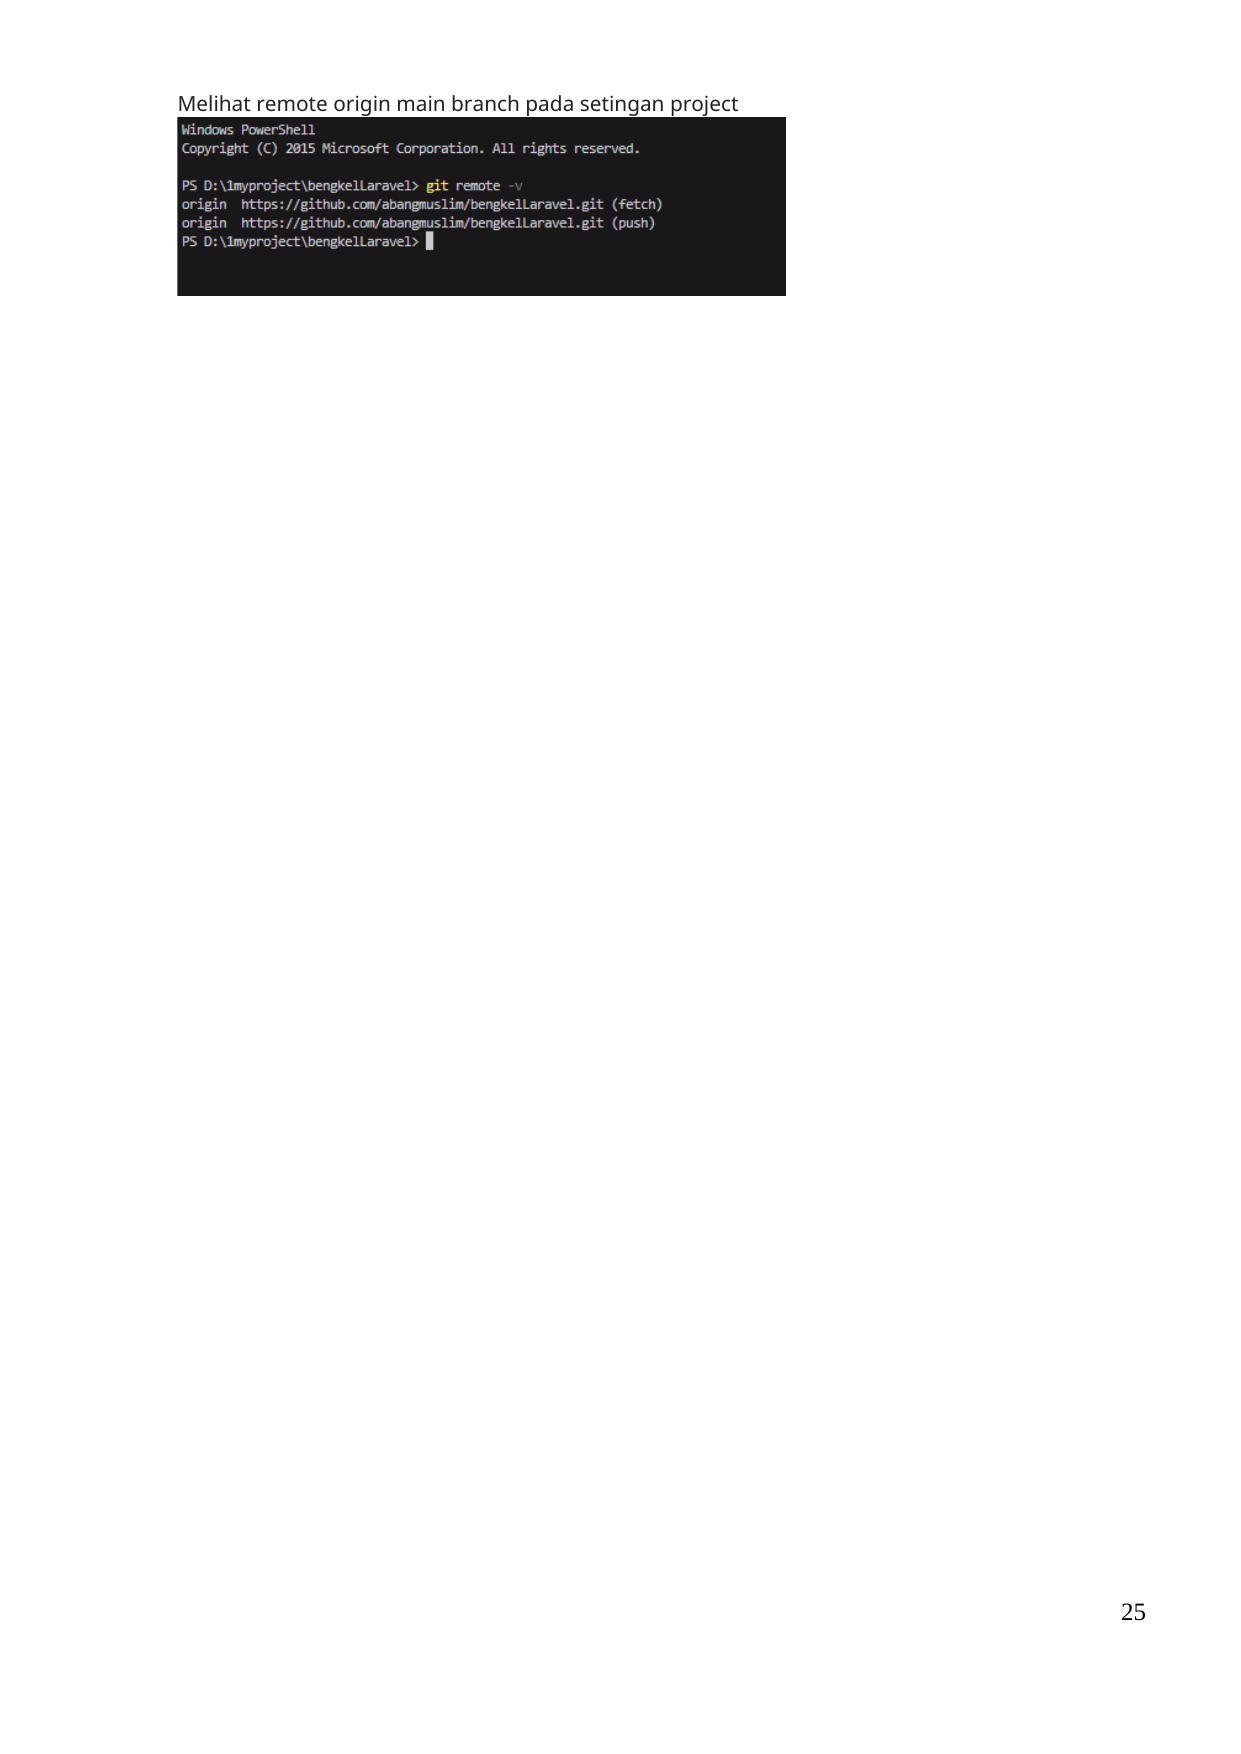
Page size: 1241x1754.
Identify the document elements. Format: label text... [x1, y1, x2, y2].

picture [177, 117, 786, 296]
subtitle Melihat remote origin main branch pada setingan project [177, 89, 1146, 117]
